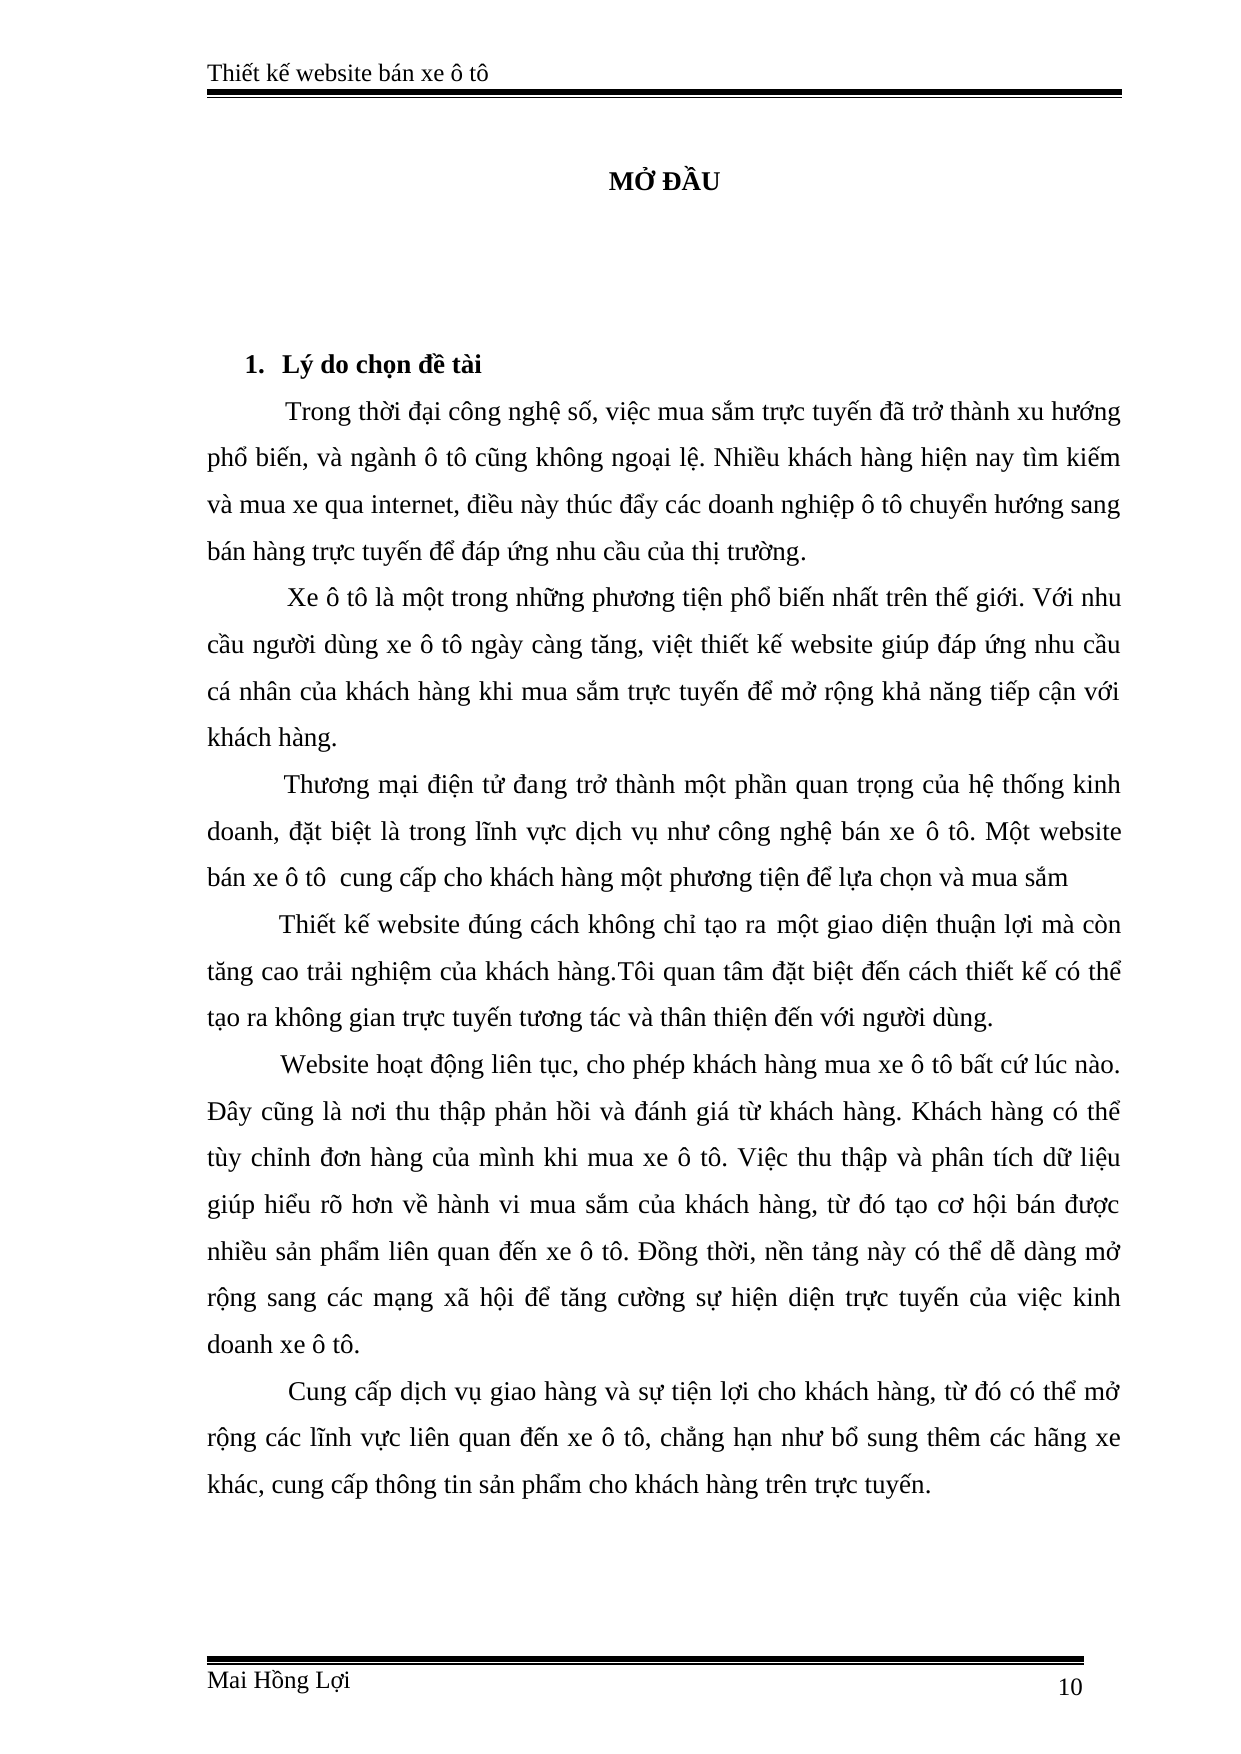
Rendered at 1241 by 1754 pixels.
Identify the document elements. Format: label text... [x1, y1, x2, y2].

text Trong thời đại công nghệ số, việc mua sắm trực tuyến đã trở thành xu hướng phổ biến, và ngành ô tô cũng không ngoại lệ. Nhiều khách hàng hiện nay tìm kiếm và mua xe qua internet, điều này thúc đẩy các doanh nghiệp ô tô chuyển hướng sang bán hàng trực tuyến để đáp ứng nhu cầu của thị trường. [207, 394, 1122, 566]
subtitle Lý do chọn đề tài [244, 348, 1122, 379]
text Xe ô tô là một trong những phương tiện phổ biến nhất trên thế giới. Với nhu cầu người dùng xe ô tô ngày càng tăng, việt thiết kế website giúp đáp ứng nhu cầu cá nhân của khách hàng khi mua sắm trực tuyến để mở rộng khả năng tiếp cận với khách hàng. [207, 581, 1122, 752]
text Website hoạt động liên tục, cho phép khách hàng mua xe ô tô bất cứ lúc nào. Đây cũng là nơi thu thập phản hồi và đánh giá từ khách hàng. Khách hàng có thể tùy chỉnh đơn hàng của mình khi mua xe ô tô. Việc thu thập và phân tích dữ liệu giúp hiểu rõ hơn về hành vi mua sắm của khách hàng, từ đó tạo cơ hội bán được nhiều sản phẩm liên quan đến xe ô tô. Đồng thời, nền tảng này có thể dễ dàng mở rộng sang các mạng xã hội để tăng cường sự hiện diện trực tuyến của việc kinh doanh xe ô tô. [207, 1048, 1122, 1359]
text Thương mại điện tử đang trở thành một phần quan trọng của hệ thống kinh doanh, đặt biệt là trong lĩnh vực dịch vụ như công nghệ bán xe ô tô. Một website bán xe ô tô cung cấp cho khách hàng một phương tiện để lựa chọn và mua sắm [207, 768, 1122, 892]
subtitle MỞ ĐẦU [207, 165, 1122, 196]
text Thiết kế website đúng cách không chỉ tạo ra một giao diện thuận lợi mà còn tăng cao trải nghiệm của khách hàng.Tôi quan tâm đặt biệt đến cách thiết kế có thể tạo ra không gian trực tuyến tương tác và thân thiện đến với người dùng. [207, 908, 1122, 1032]
text Cung cấp dịch vụ giao hàng và sự tiện lợi cho khách hàng, từ đó có thể mở rộng các lĩnh vực liên quan đến xe ô tô, chẳng hạn như bổ sung thêm các hãng xe khác, cung cấp thông tin sản phẩm cho khách hàng trên trực tuyến. [207, 1374, 1122, 1499]
